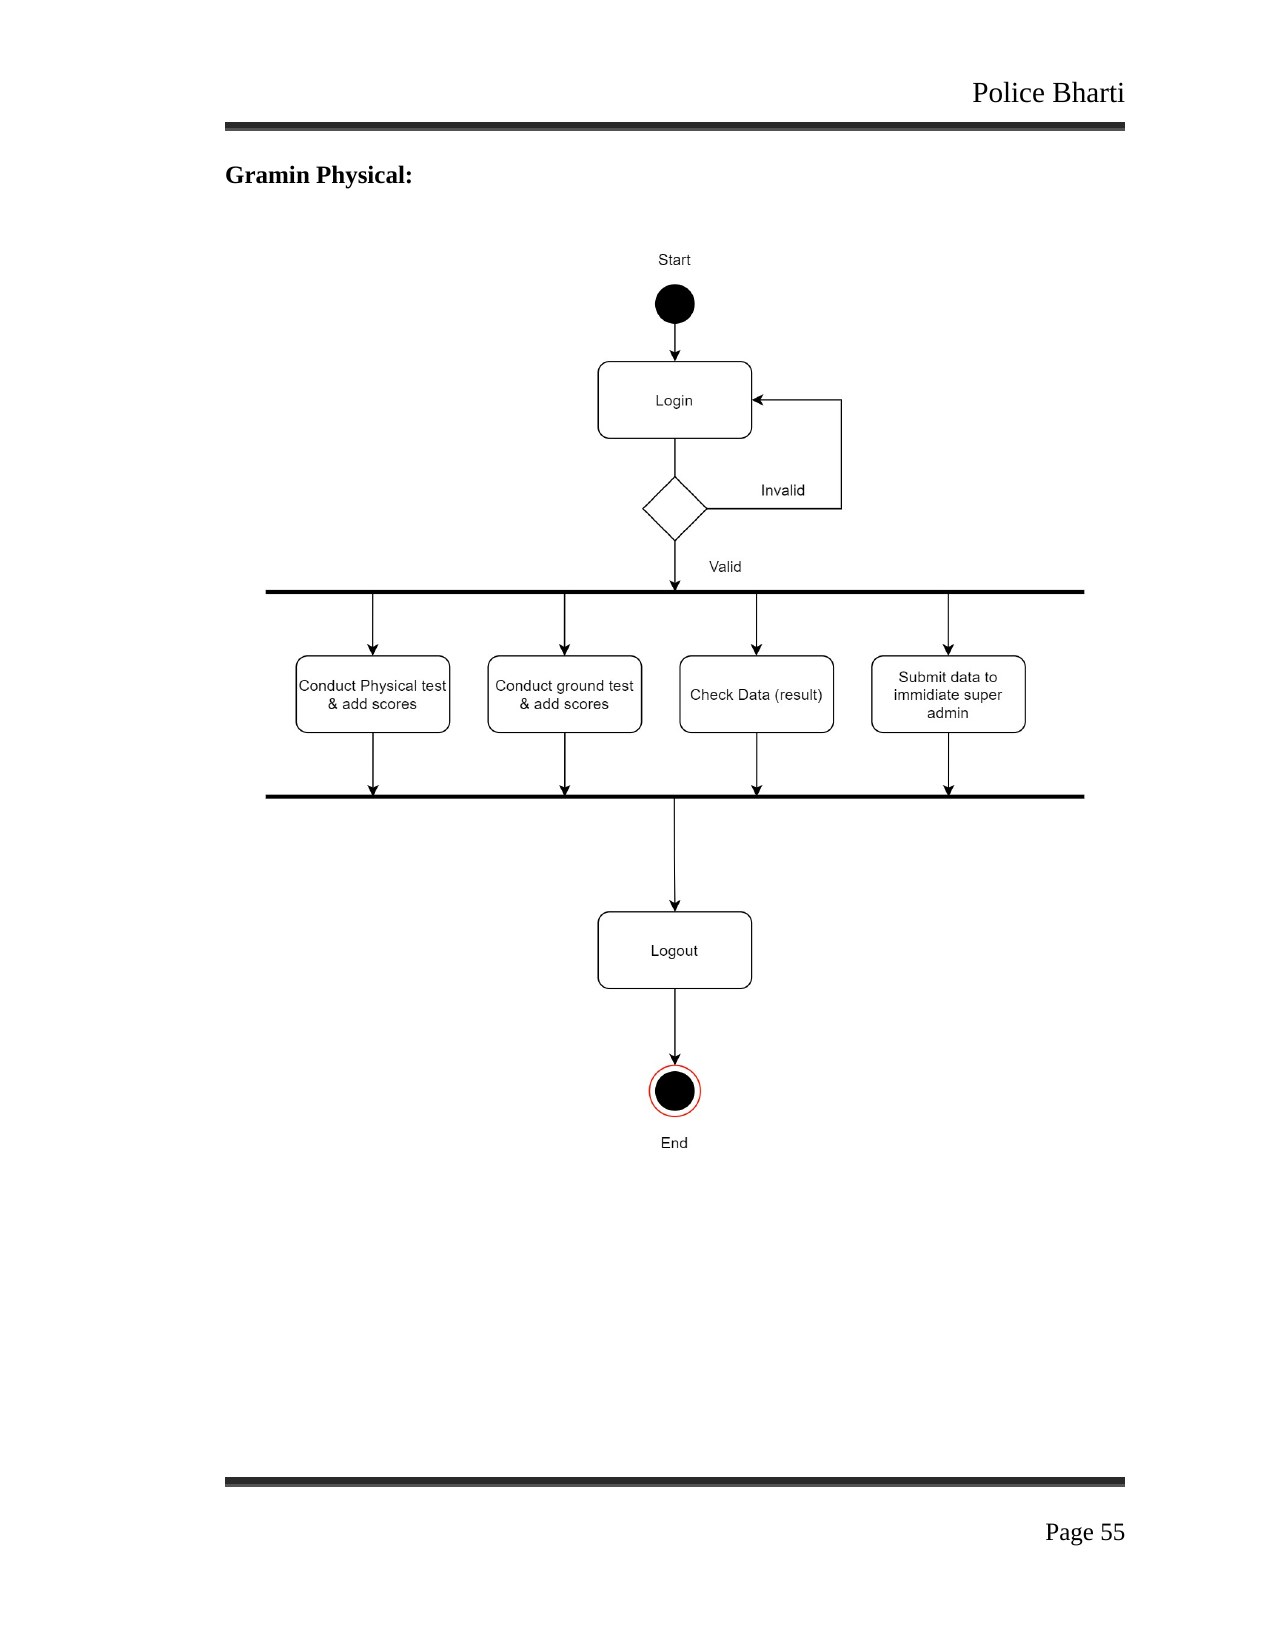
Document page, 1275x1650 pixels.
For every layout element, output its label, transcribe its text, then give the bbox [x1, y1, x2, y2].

text Gramin Physical: [225, 160, 1125, 189]
picture [225, 207, 1125, 1194]
